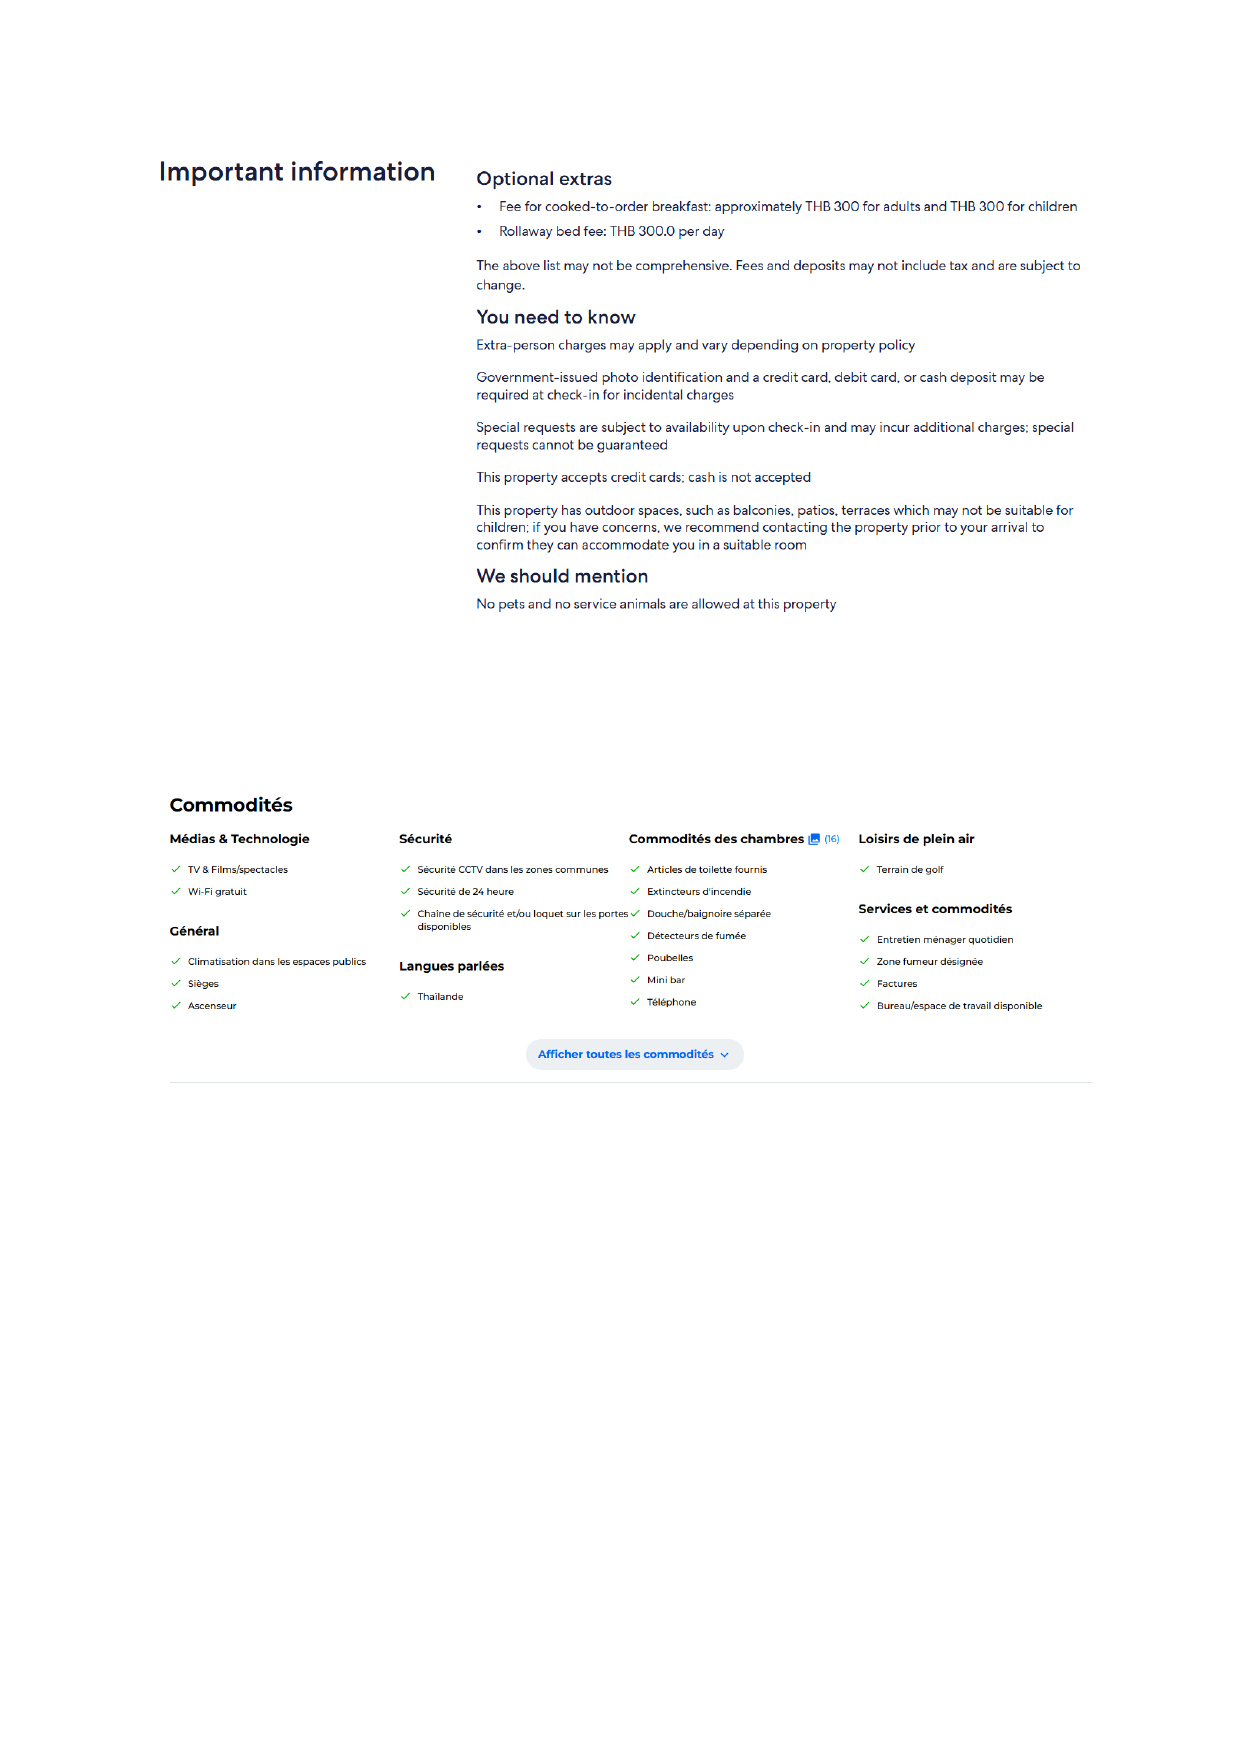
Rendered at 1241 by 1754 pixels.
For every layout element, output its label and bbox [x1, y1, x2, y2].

picture [147, 785, 1093, 1083]
picture [147, 147, 1093, 652]
